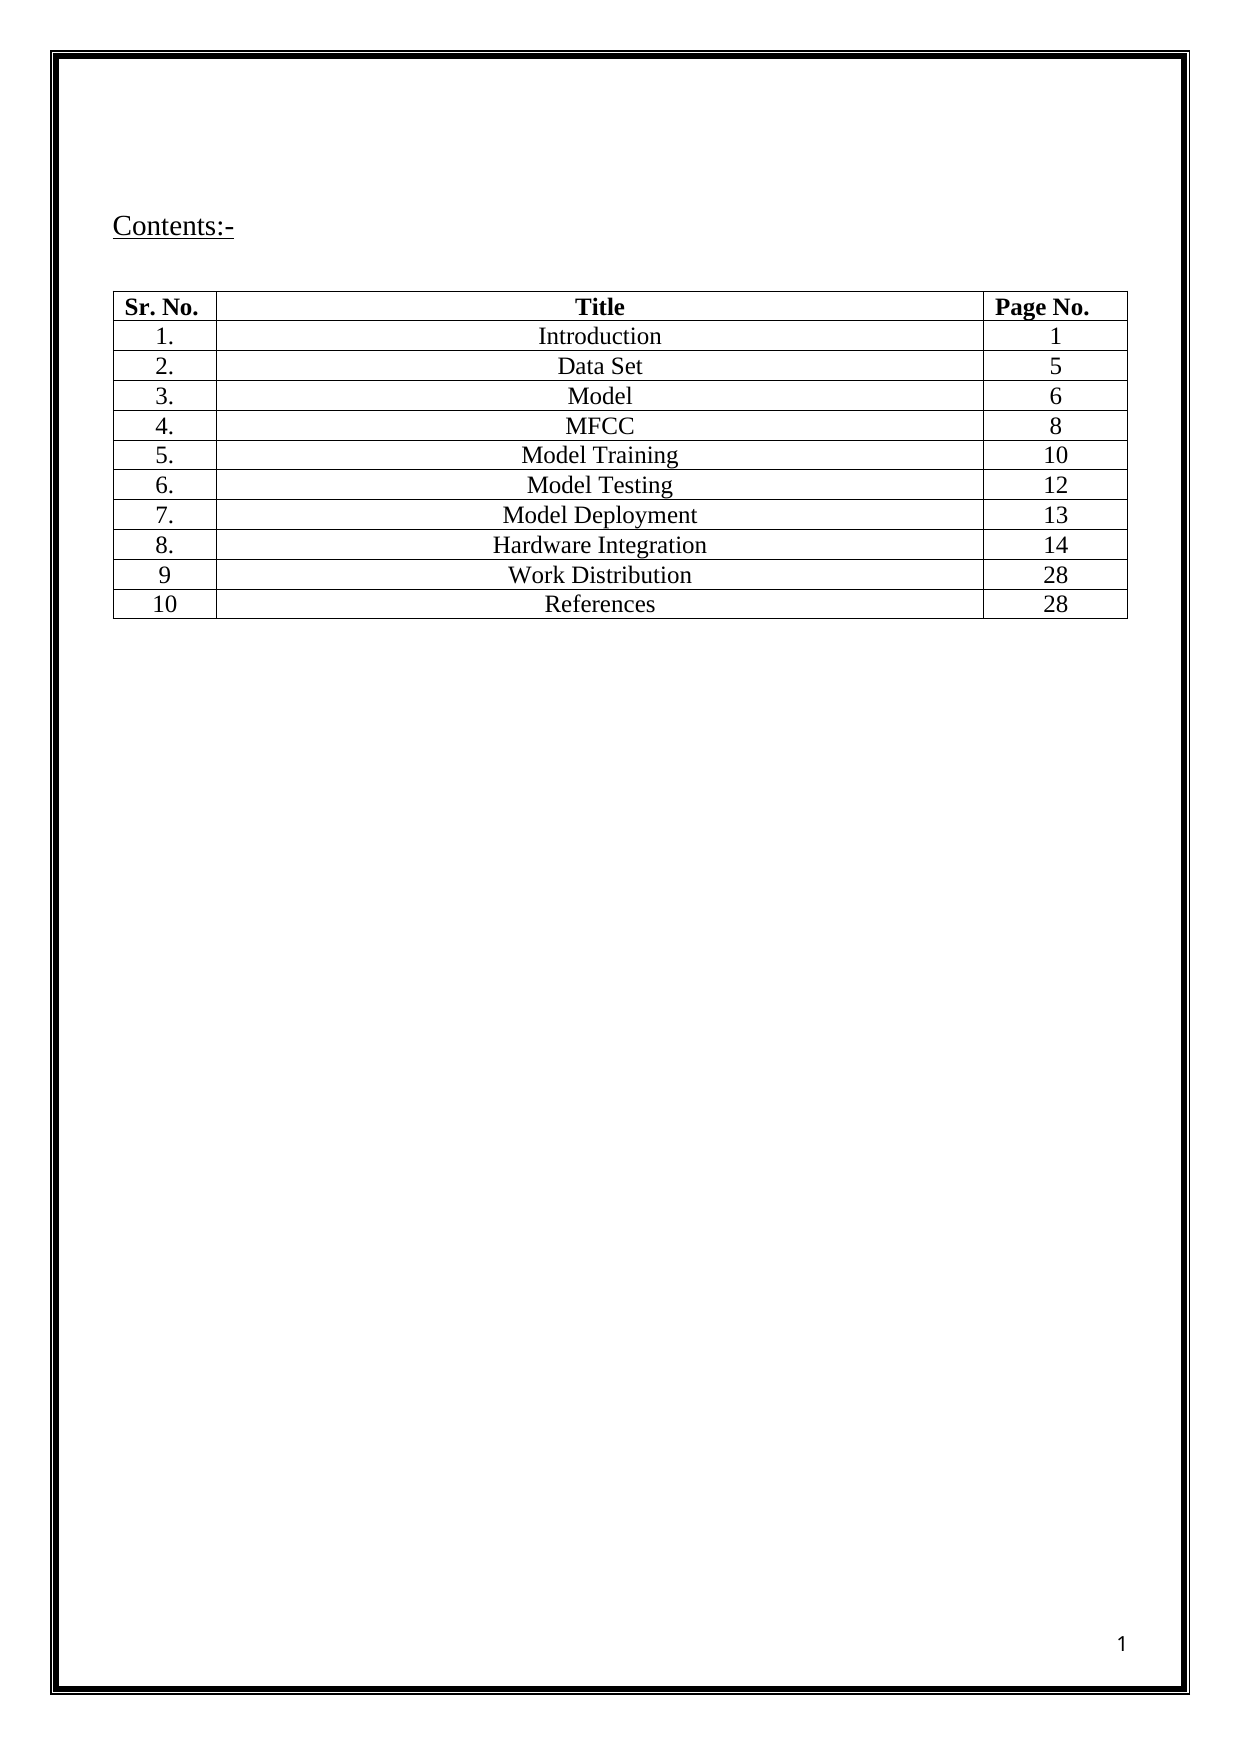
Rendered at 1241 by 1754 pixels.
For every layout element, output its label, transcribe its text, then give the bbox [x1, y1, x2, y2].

table_cell Hardware Integration [217, 530, 983, 559]
table_cell 13 [984, 500, 1127, 529]
table_cell 12 [984, 470, 1127, 499]
table_cell Introduction [217, 321, 983, 350]
text Contents:- [112, 208, 989, 242]
table_cell 1. [114, 321, 216, 350]
table_cell 8. [114, 530, 216, 559]
table_header Title [217, 292, 983, 320]
table_cell Model [217, 381, 983, 410]
table_cell 4. [114, 411, 216, 439]
table_header Page No. [984, 292, 1127, 320]
table_cell 3. [114, 381, 216, 410]
table_cell 14 [984, 530, 1127, 559]
table_cell 5. [114, 441, 216, 469]
table_cell 10 [984, 441, 1127, 469]
table_cell 2. [114, 351, 216, 380]
table_cell 6 [984, 381, 1127, 410]
table_cell 9 [114, 560, 216, 588]
table_cell 7. [114, 500, 216, 529]
table_cell 10 [114, 590, 216, 618]
table_cell Work Distribution [217, 560, 983, 588]
table_cell 28 [984, 590, 1127, 618]
table_cell Model Deployment [217, 500, 983, 529]
table_cell 1 [984, 321, 1127, 350]
table_cell References [217, 590, 983, 618]
table_cell Model Training [217, 441, 983, 469]
table_cell MFCC [217, 411, 983, 439]
table_cell 6. [114, 470, 216, 499]
table_cell 8 [984, 411, 1127, 439]
table_cell Data Set [217, 351, 983, 380]
table_header Sr. No. [114, 292, 216, 320]
table_cell Model Testing [217, 470, 983, 499]
table_cell 28 [984, 560, 1127, 588]
table_cell 5 [984, 351, 1127, 380]
